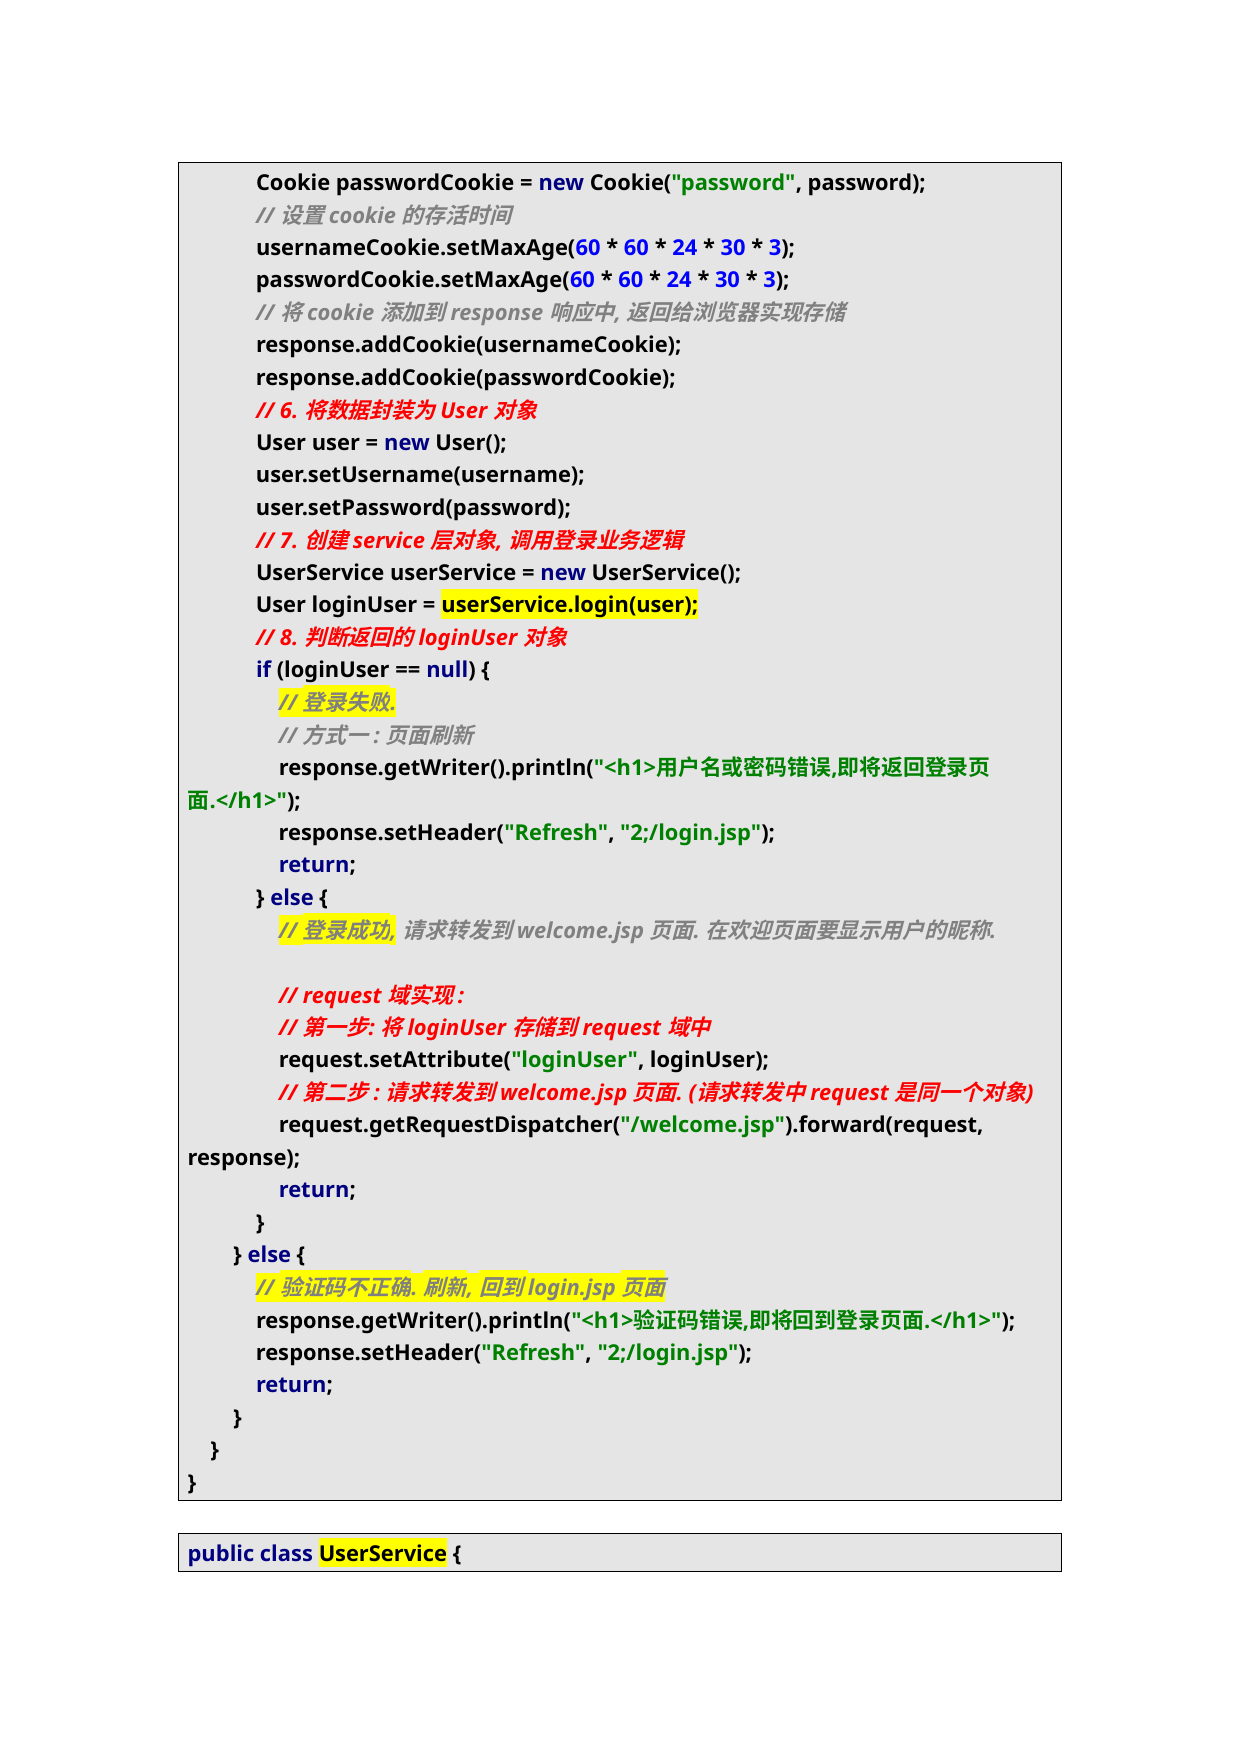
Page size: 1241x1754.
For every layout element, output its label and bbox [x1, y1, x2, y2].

text [179, 163, 1061, 1500]
text [179, 1534, 1061, 1571]
